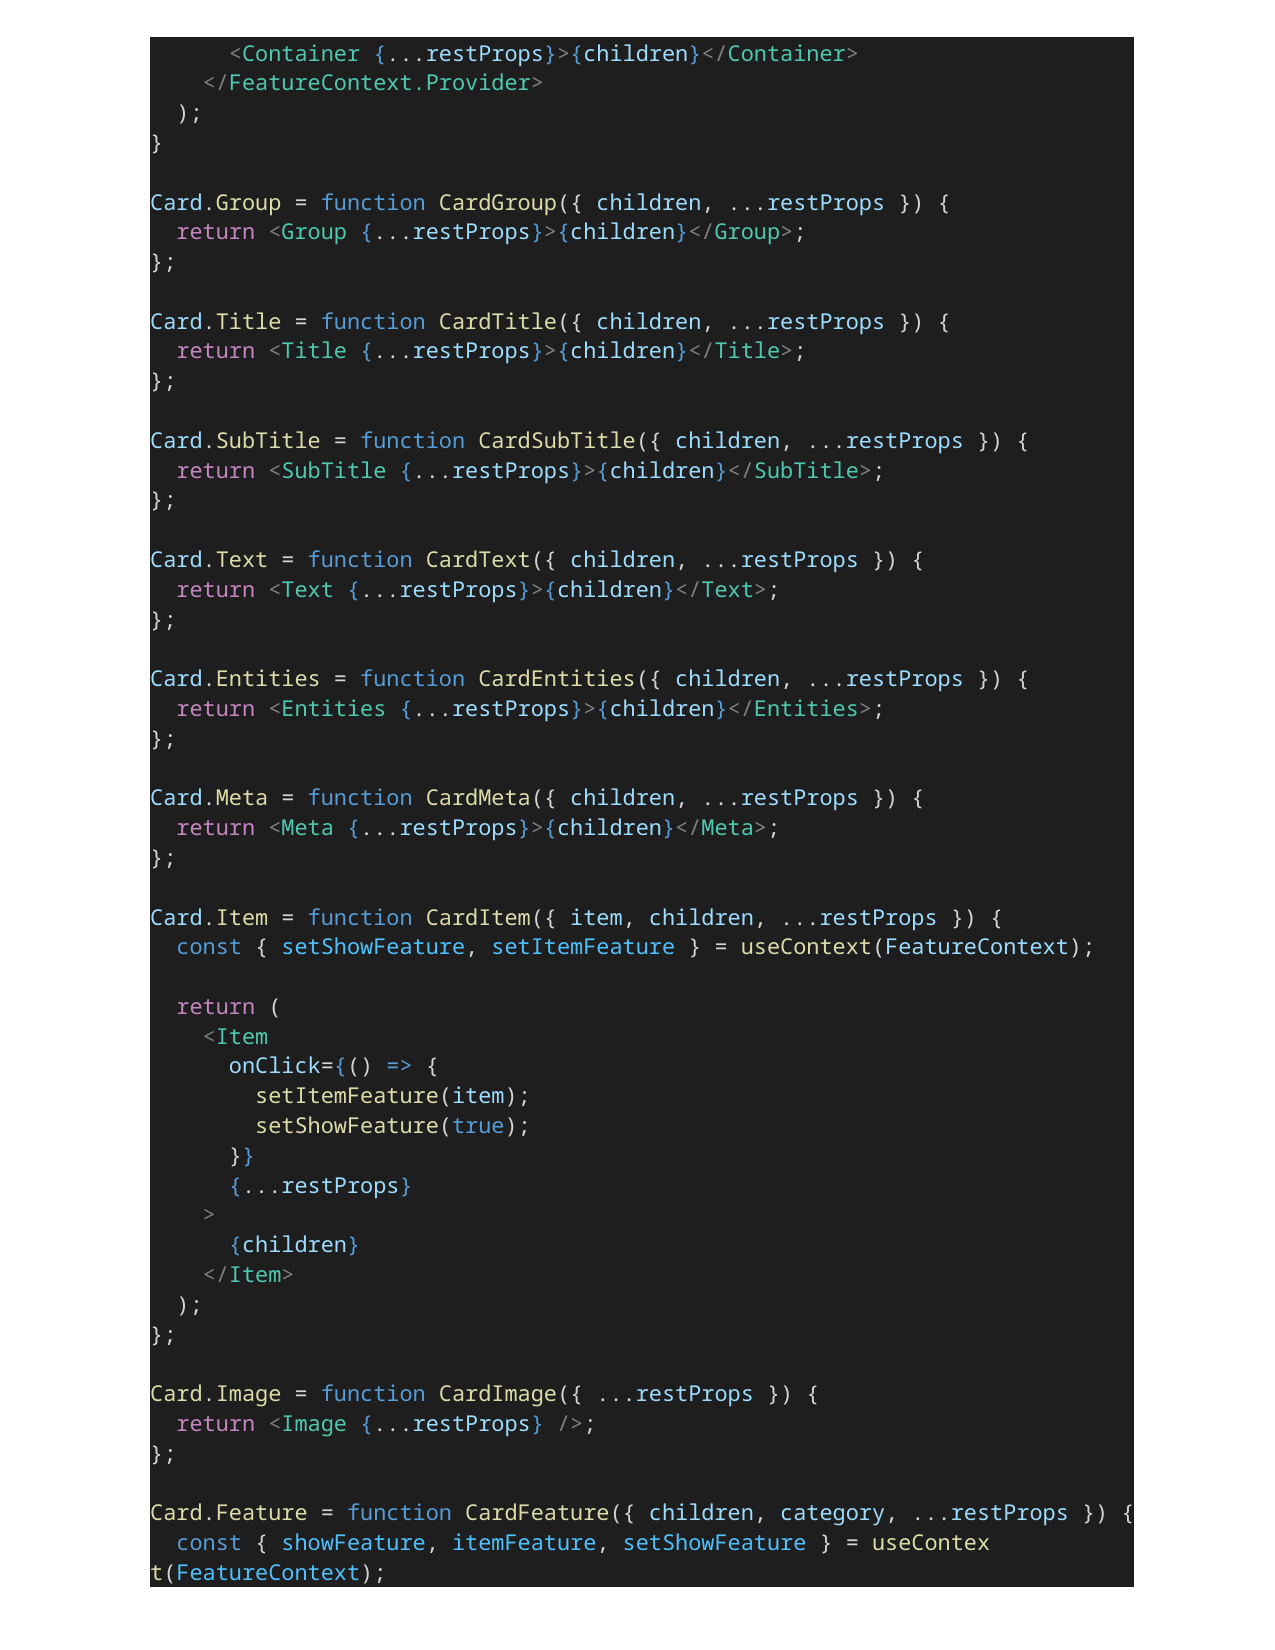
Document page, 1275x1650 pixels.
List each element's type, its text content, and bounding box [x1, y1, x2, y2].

text return <Title {...restProps}>{children}</Title>; [150, 335, 1134, 365]
text }} [150, 1140, 1134, 1169]
text <Item [150, 1021, 1134, 1050]
text }; [150, 1438, 1134, 1467]
text return <Text {...restProps}>{children}</Text>; [150, 574, 1134, 603]
text </Item> [150, 1259, 1134, 1289]
text setShowFeature(true); [150, 1110, 1134, 1140]
text <Container {...restProps}>{children}</Container> [150, 37, 1134, 67]
text {children} [150, 1229, 1134, 1259]
text const { setShowFeature, setItemFeature } = useContext(FeatureContext); [150, 931, 1134, 961]
text }; [150, 723, 1134, 752]
text return <Group {...restProps}>{children}</Group>; [150, 216, 1134, 246]
text setItemFeature(item); [150, 1080, 1134, 1110]
text }; [150, 484, 1134, 514]
text return <Image {...restProps} />; [150, 1408, 1134, 1438]
text return <Meta {...restProps}>{children}</Meta>; [150, 812, 1134, 842]
text Card.Entities = function CardEntities({ children, ...restProps }) { [150, 663, 1134, 693]
text Card.Feature = function CardFeature({ children, category, ...restProps }) { [150, 1497, 1134, 1527]
text Card.Meta = function CardMeta({ children, ...restProps }) { [150, 782, 1134, 812]
text > [150, 1199, 1134, 1229]
text return ( [150, 991, 1134, 1021]
text Card.Group = function CardGroup({ children, ...restProps }) { [150, 186, 1134, 216]
text }; [150, 1318, 1134, 1348]
text ); [150, 97, 1134, 127]
text ); [150, 1289, 1134, 1318]
text Card.Item = function CardItem({ item, children, ...restProps }) { [150, 901, 1134, 931]
text onClick={() => { [150, 1050, 1134, 1080]
text {...restProps} [150, 1169, 1134, 1199]
text }; [150, 842, 1134, 872]
text }; [150, 365, 1134, 395]
text Card.Title = function CardTitle({ children, ...restProps }) { [150, 306, 1134, 335]
text }; [150, 603, 1134, 633]
text </FeatureContext.Provider> [150, 67, 1134, 97]
text Card.SubTitle = function CardSubTitle({ children, ...restProps }) { [150, 425, 1134, 454]
text } [150, 127, 1134, 157]
text Card.Image = function CardImage({ ...restProps }) { [150, 1378, 1134, 1408]
text const { showFeature, itemFeature, setShowFeature } = useContext(FeatureContext); [150, 1527, 1134, 1587]
text }; [150, 246, 1134, 276]
text Card.Text = function CardText({ children, ...restProps }) { [150, 544, 1134, 574]
text return <SubTitle {...restProps}>{children}</SubTitle>; [150, 454, 1134, 484]
text return <Entities {...restProps}>{children}</Entities>; [150, 693, 1134, 723]
